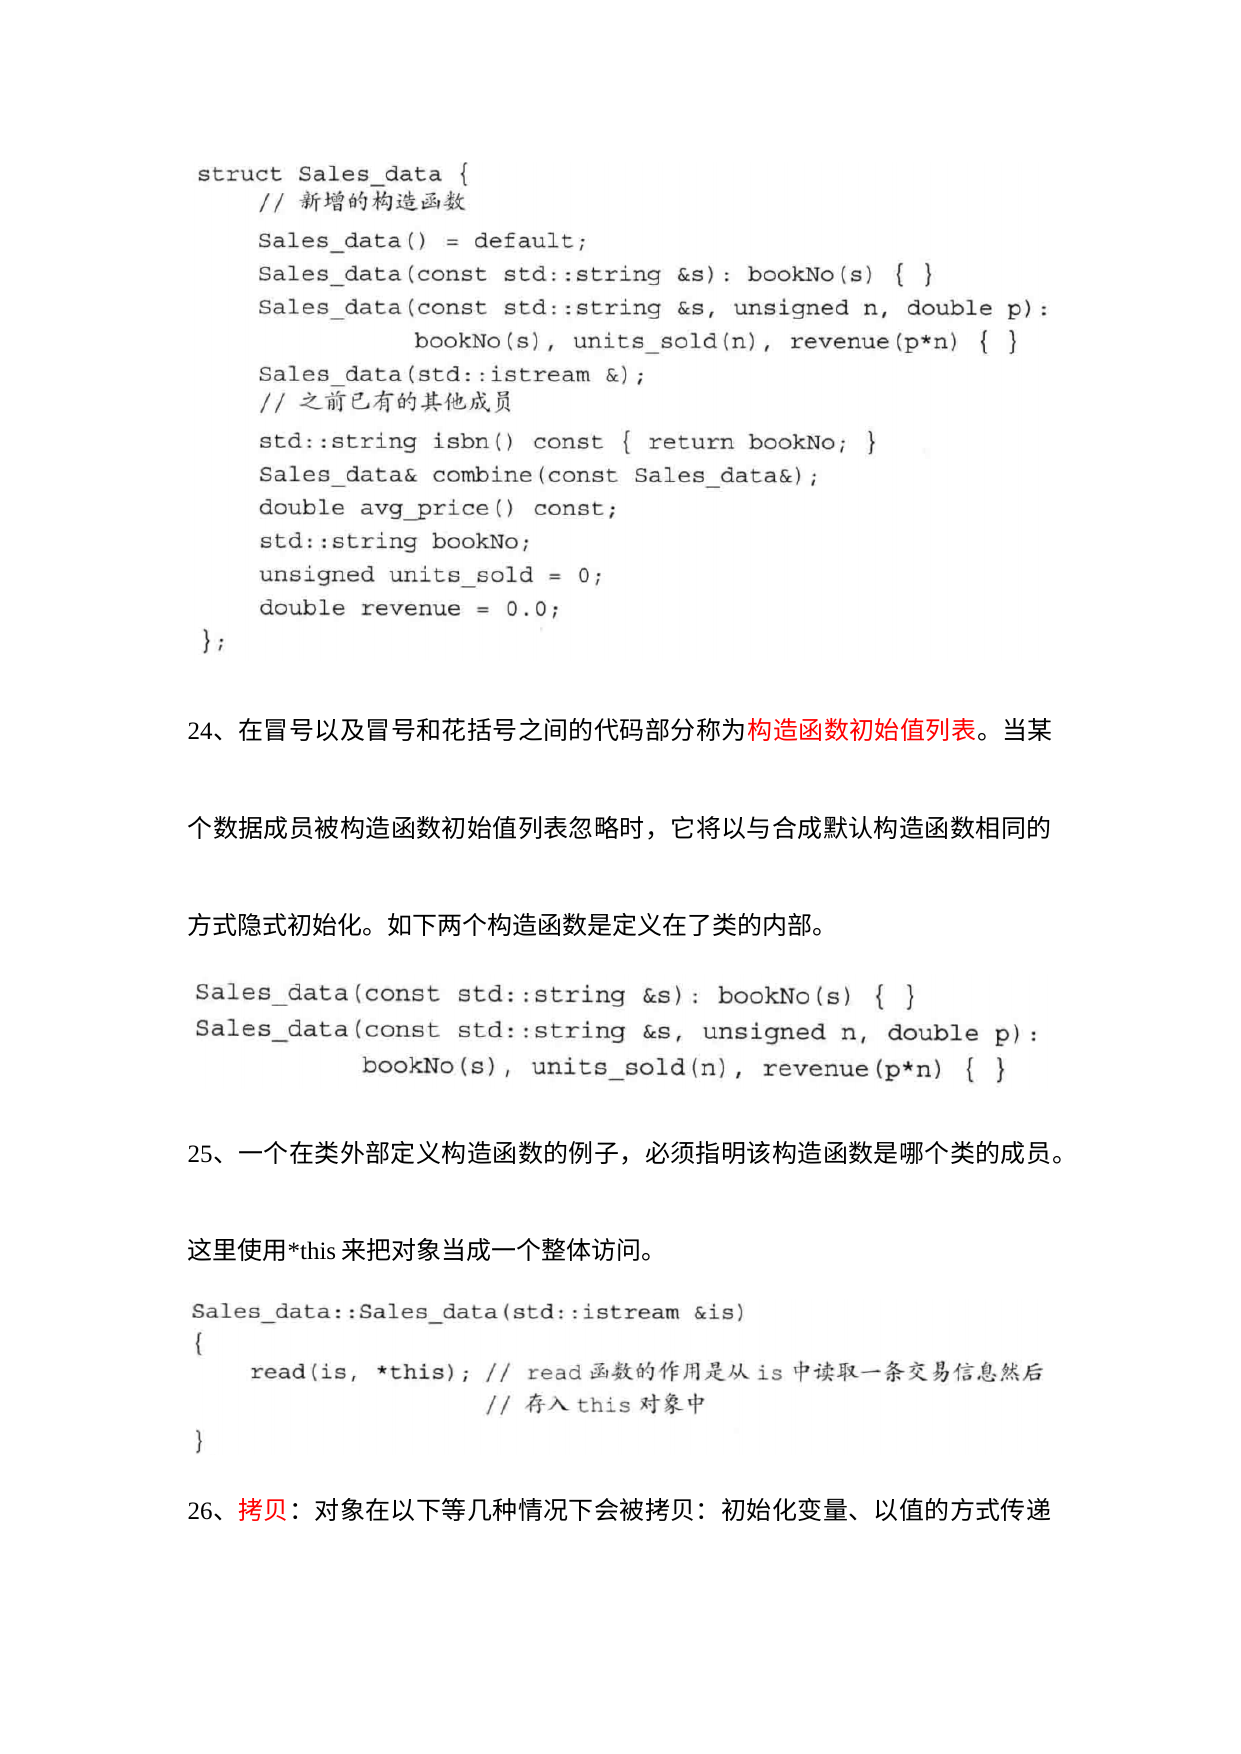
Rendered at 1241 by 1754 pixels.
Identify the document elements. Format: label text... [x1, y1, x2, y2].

picture [187, 974, 1053, 1089]
text 25、一个在类外部定义构造函数的例子，必须指明该构造函数是哪个类的成员。这里使用*this来把对象当成一个整体访问。 [187, 1119, 1053, 1281]
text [187, 1476, 1053, 1541]
picture [187, 1299, 1053, 1455]
picture [187, 162, 1053, 661]
text 24、在冒号以及冒号和花括号之间的代码部分称为构造函数初始值列表。当某个数据成员被构造函数初始值列表忽略时，它将以与合成默认构造函数相同的方式隐式初始化。如下两个构造函数是定义在了类的内部。 [187, 696, 1053, 956]
